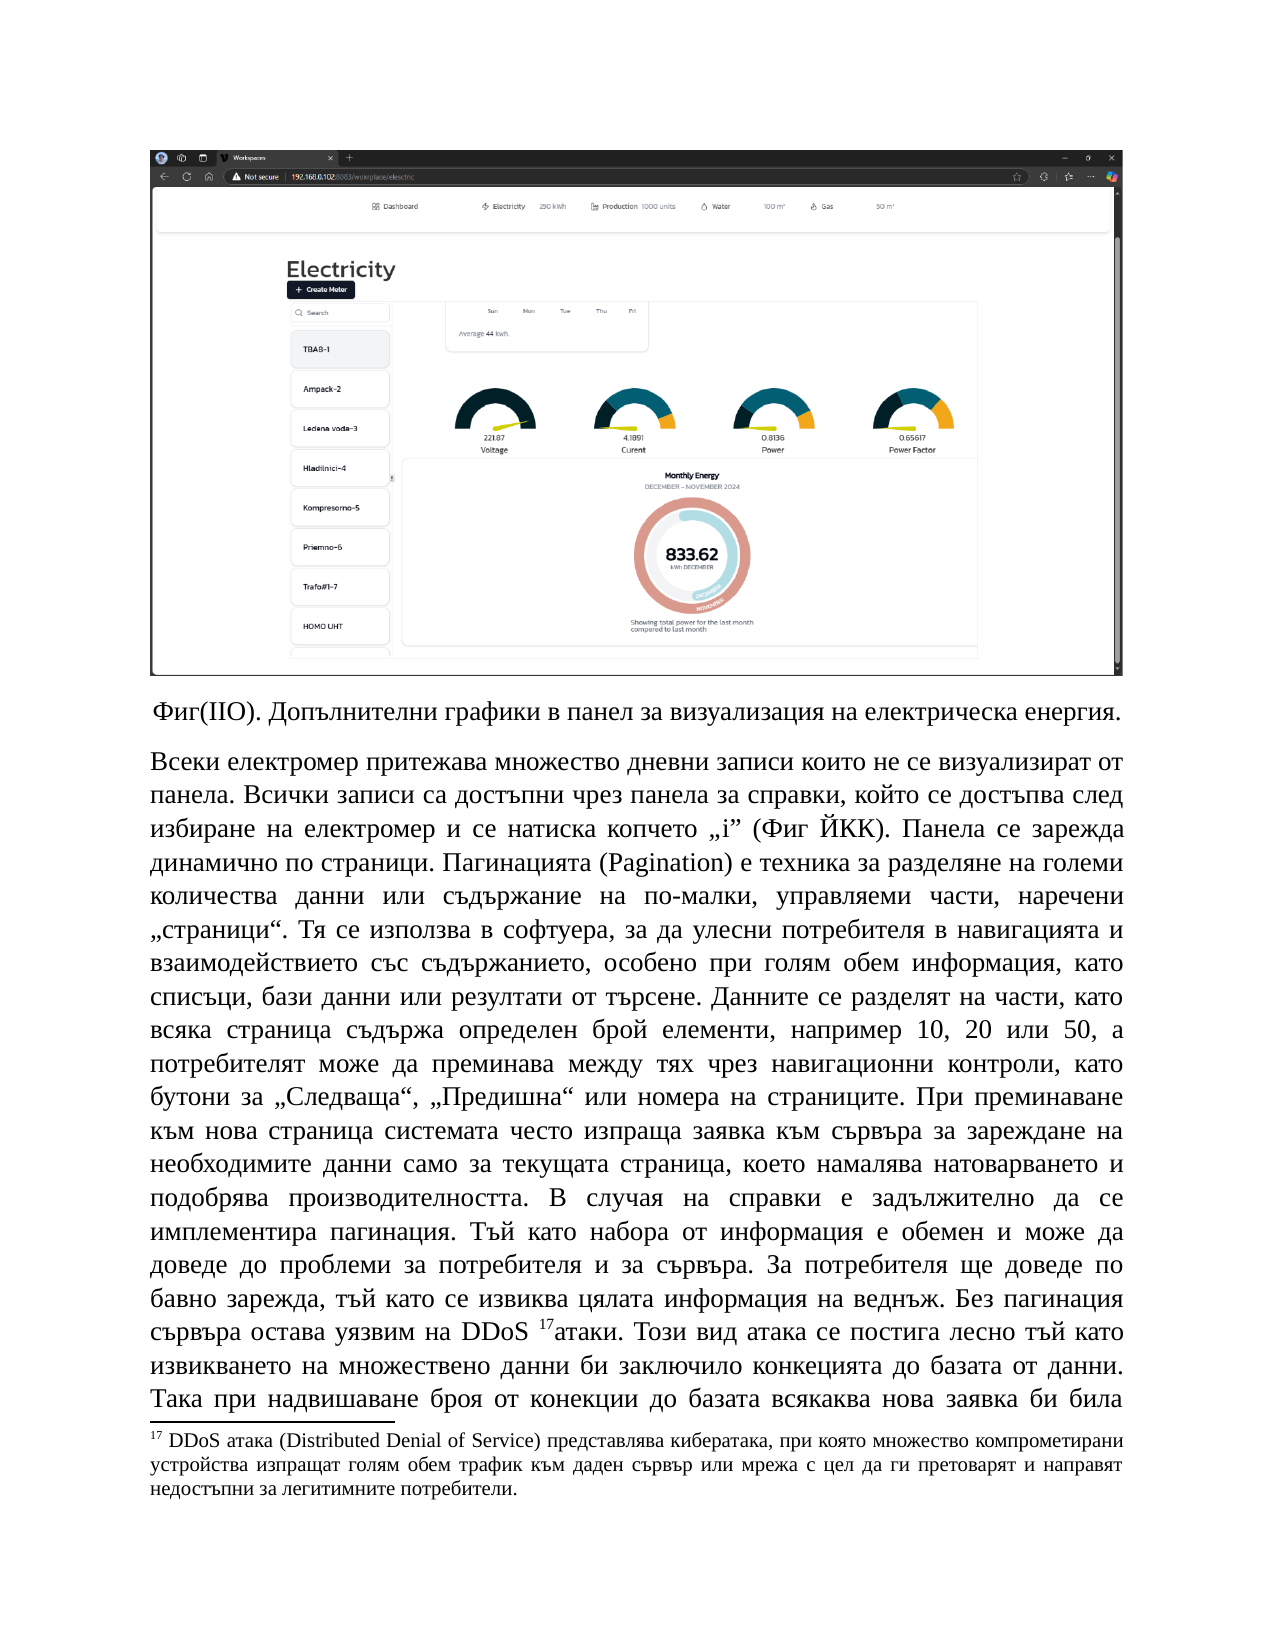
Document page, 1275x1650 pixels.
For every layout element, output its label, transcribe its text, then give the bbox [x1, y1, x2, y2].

picture [150, 150, 1123, 676]
text Фиг(IIO). Допълнителни графики в панел за визуализация на електрическа енергия. [150, 695, 1125, 726]
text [150, 745, 1125, 1413]
